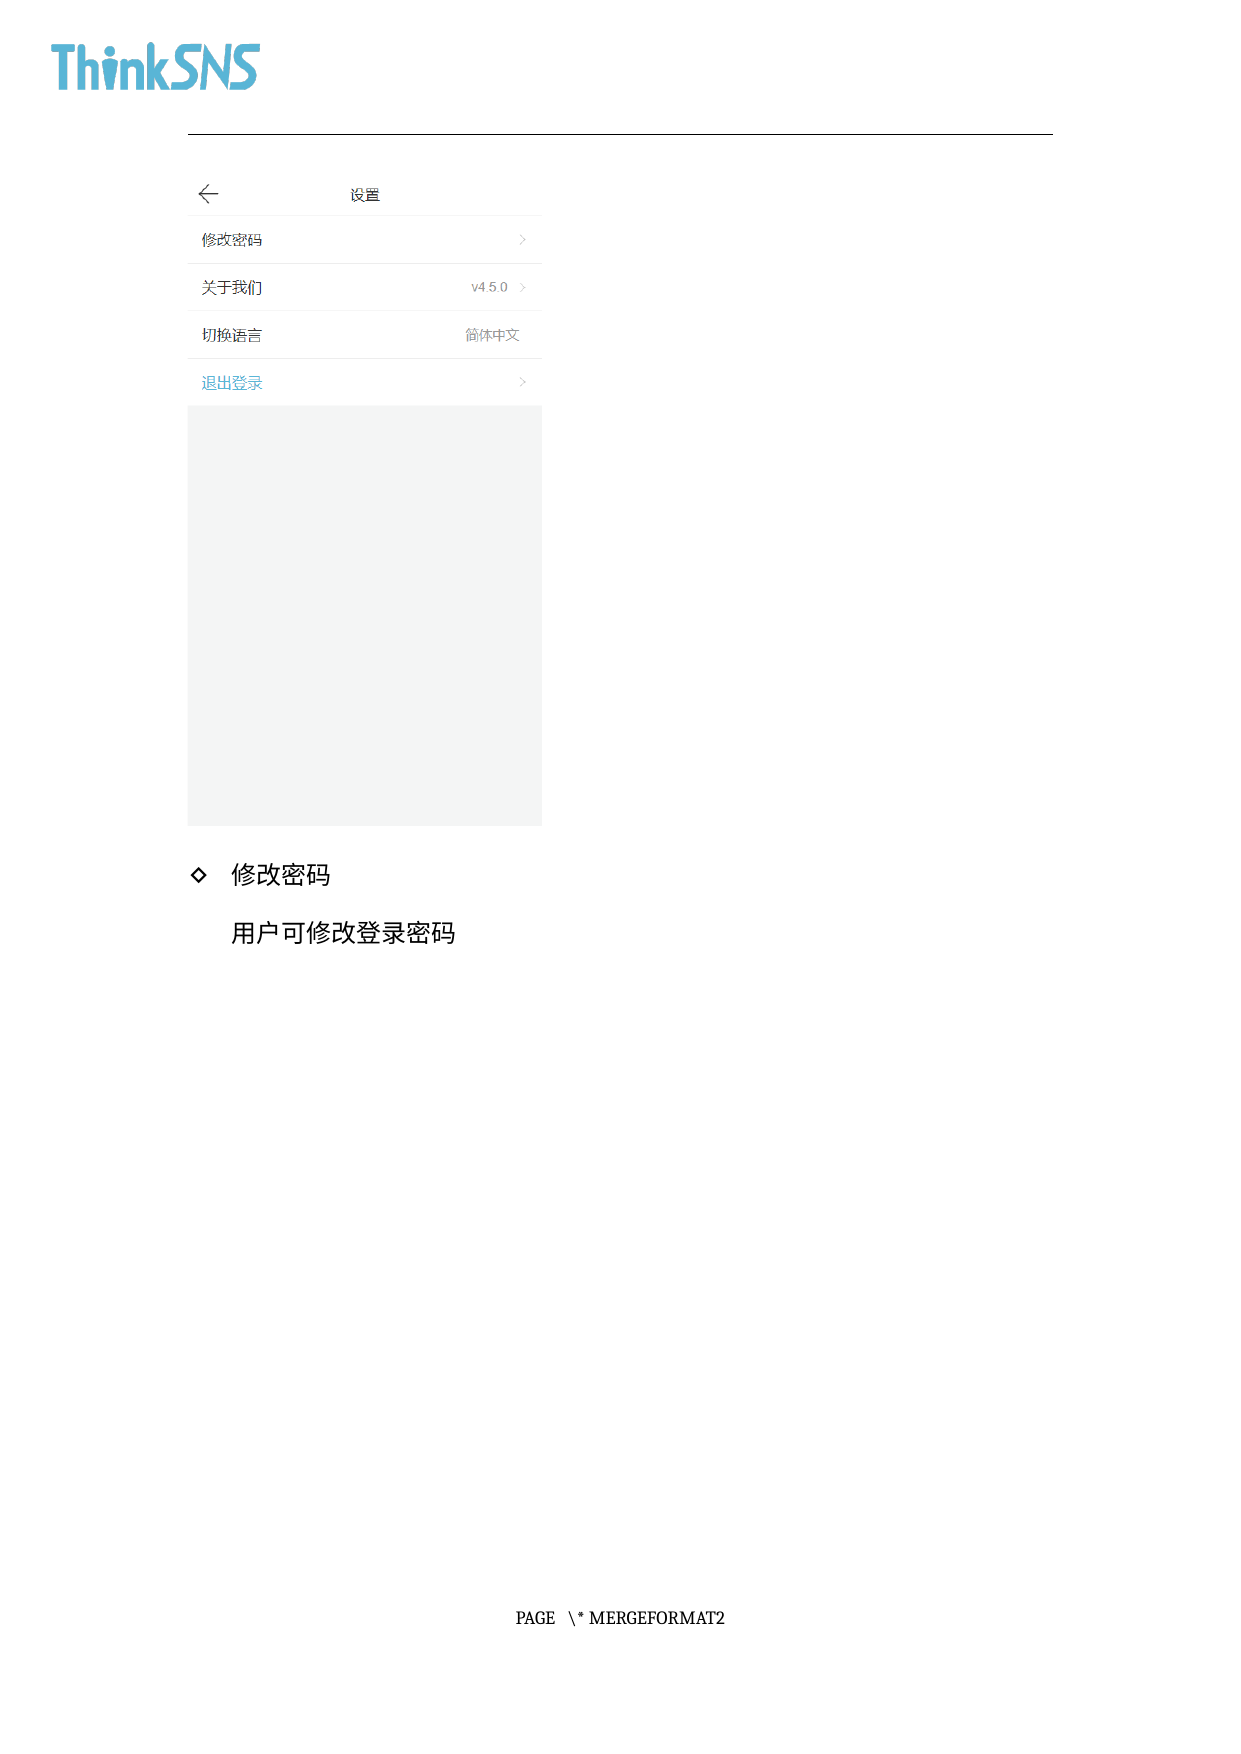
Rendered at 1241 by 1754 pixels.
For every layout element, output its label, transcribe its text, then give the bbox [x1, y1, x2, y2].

picture [42, 40, 269, 94]
picture [187, 174, 542, 826]
list 修改密码 [187, 854, 1053, 894]
list 用户可修改登录密码 [187, 912, 1053, 952]
